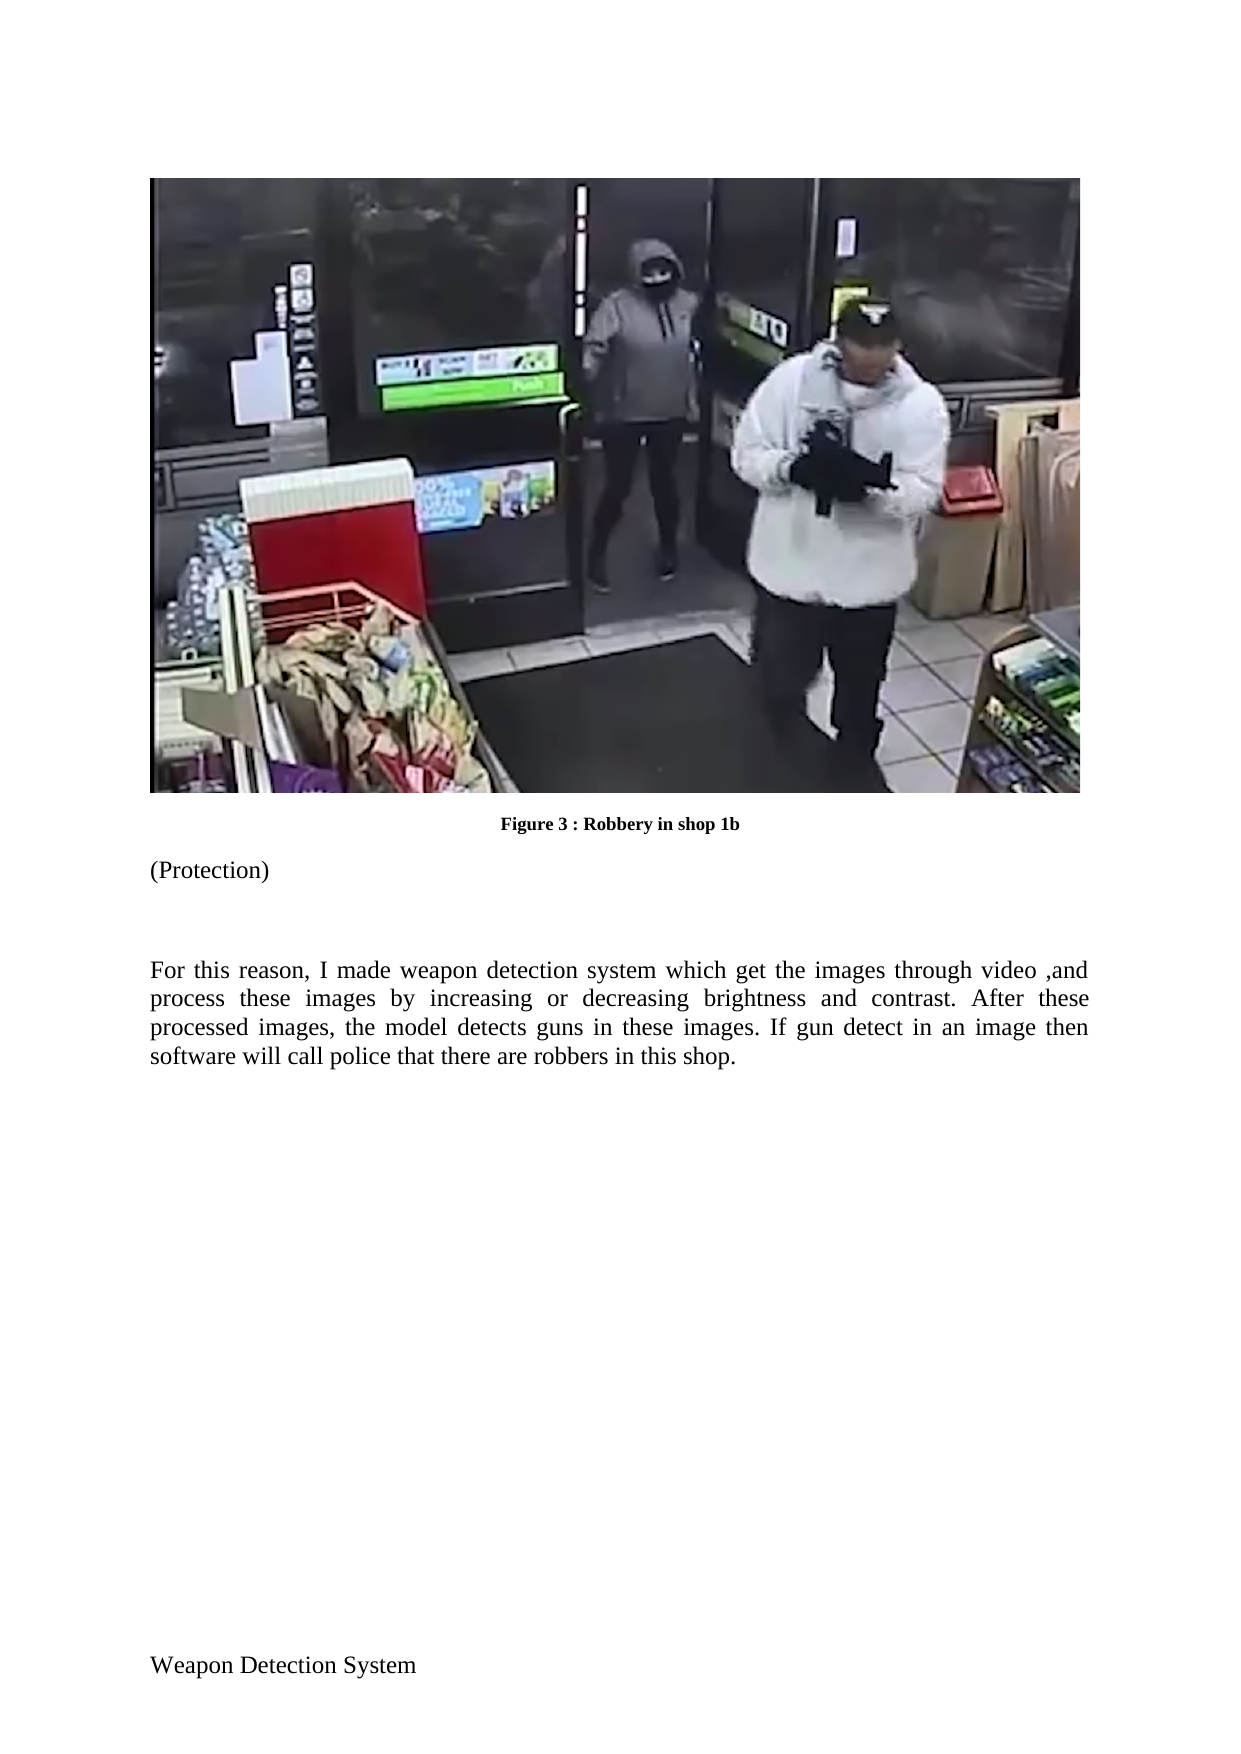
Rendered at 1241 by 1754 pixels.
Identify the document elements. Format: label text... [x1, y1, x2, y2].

text For this reason, I made weapon detection system which get the images through video ,and process these images by increasing or decreasing brightness and contrast. After these processed images, the model detects guns in these images. If gun detect in an image then software will call police that there are robbers in this shop. [150, 955, 1090, 1070]
